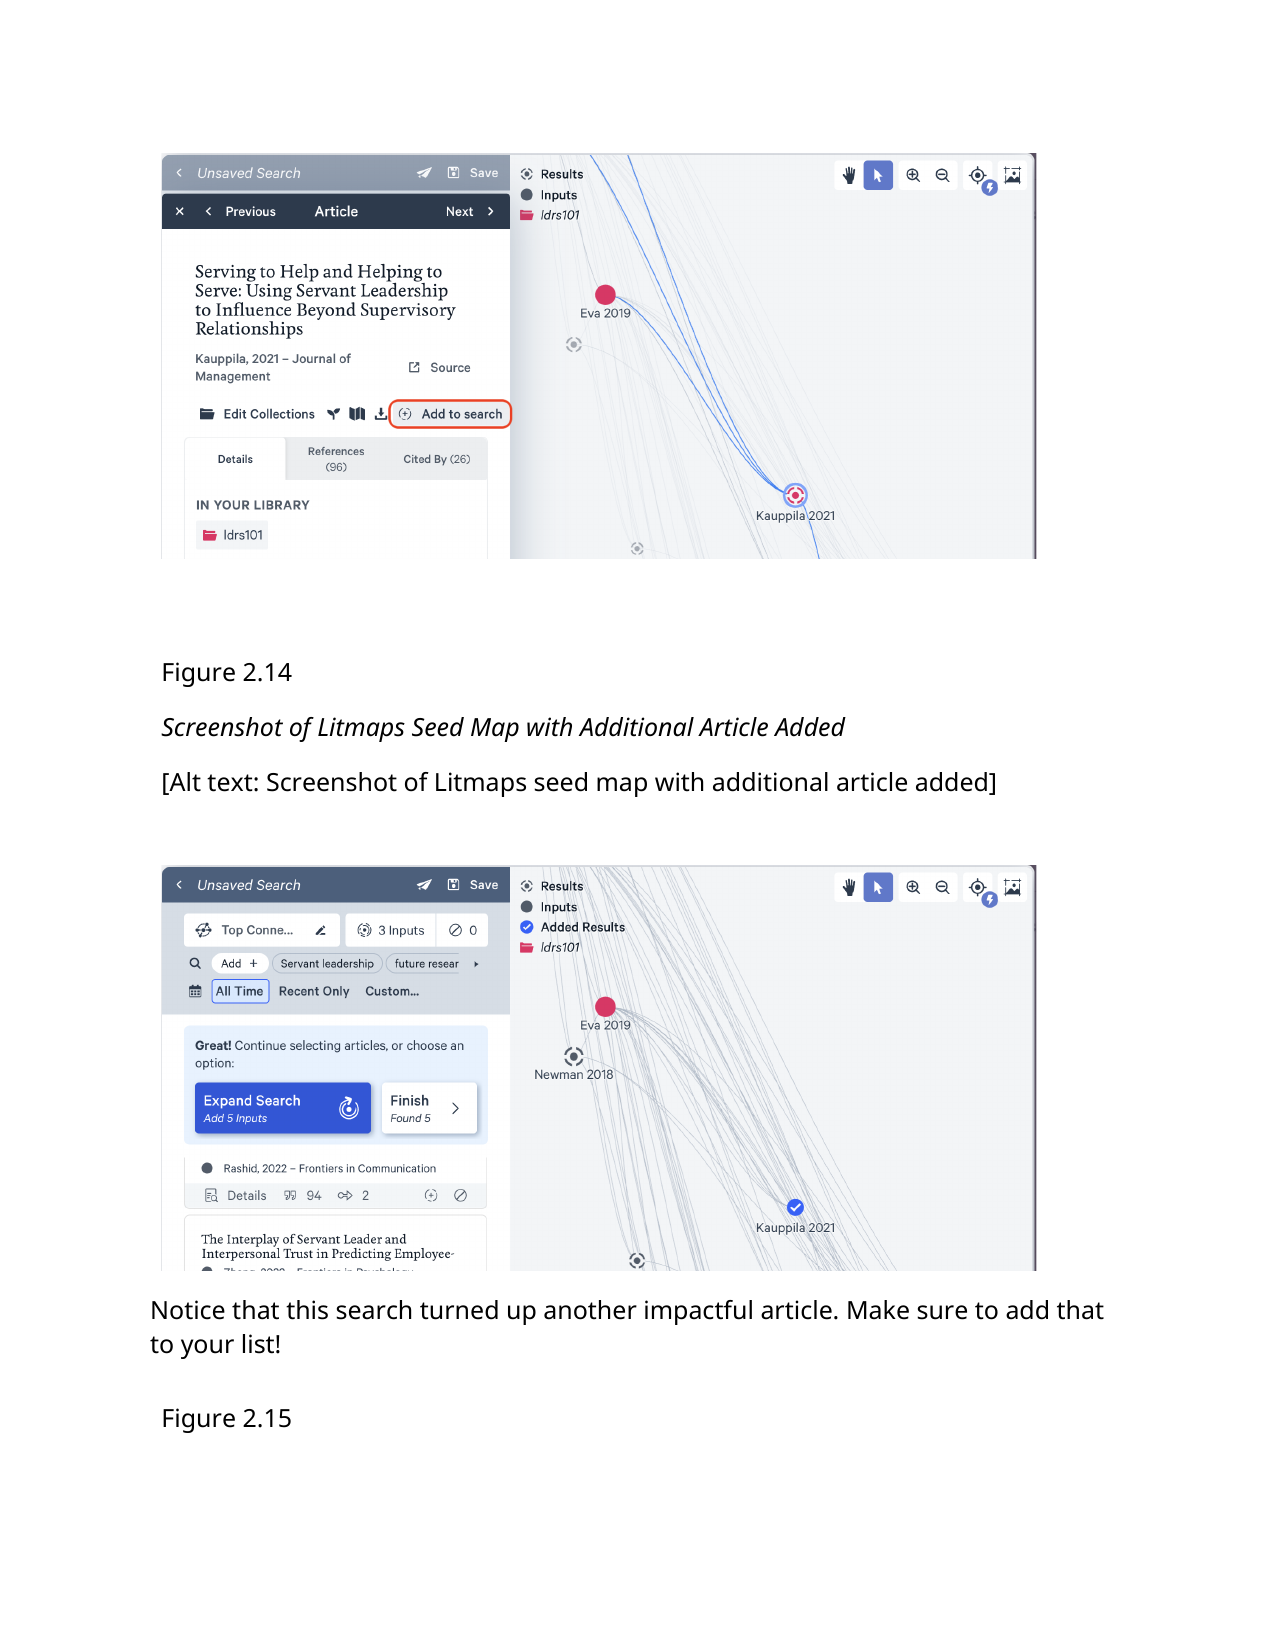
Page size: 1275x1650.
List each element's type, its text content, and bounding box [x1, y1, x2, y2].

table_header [150, 1380, 1125, 1447]
picture [161, 153, 1037, 559]
picture [161, 865, 1037, 1271]
table_header Figure 2.14 Screenshot of Litmaps Seed Map with Additional Article Added [Alt text: Screenshot of Litmaps seed map with additional article added] [150, 634, 1125, 1274]
text Notice that this search turned up another impactful article. Make sure to add that to your list! [150, 1293, 1125, 1361]
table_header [150, 150, 1125, 562]
